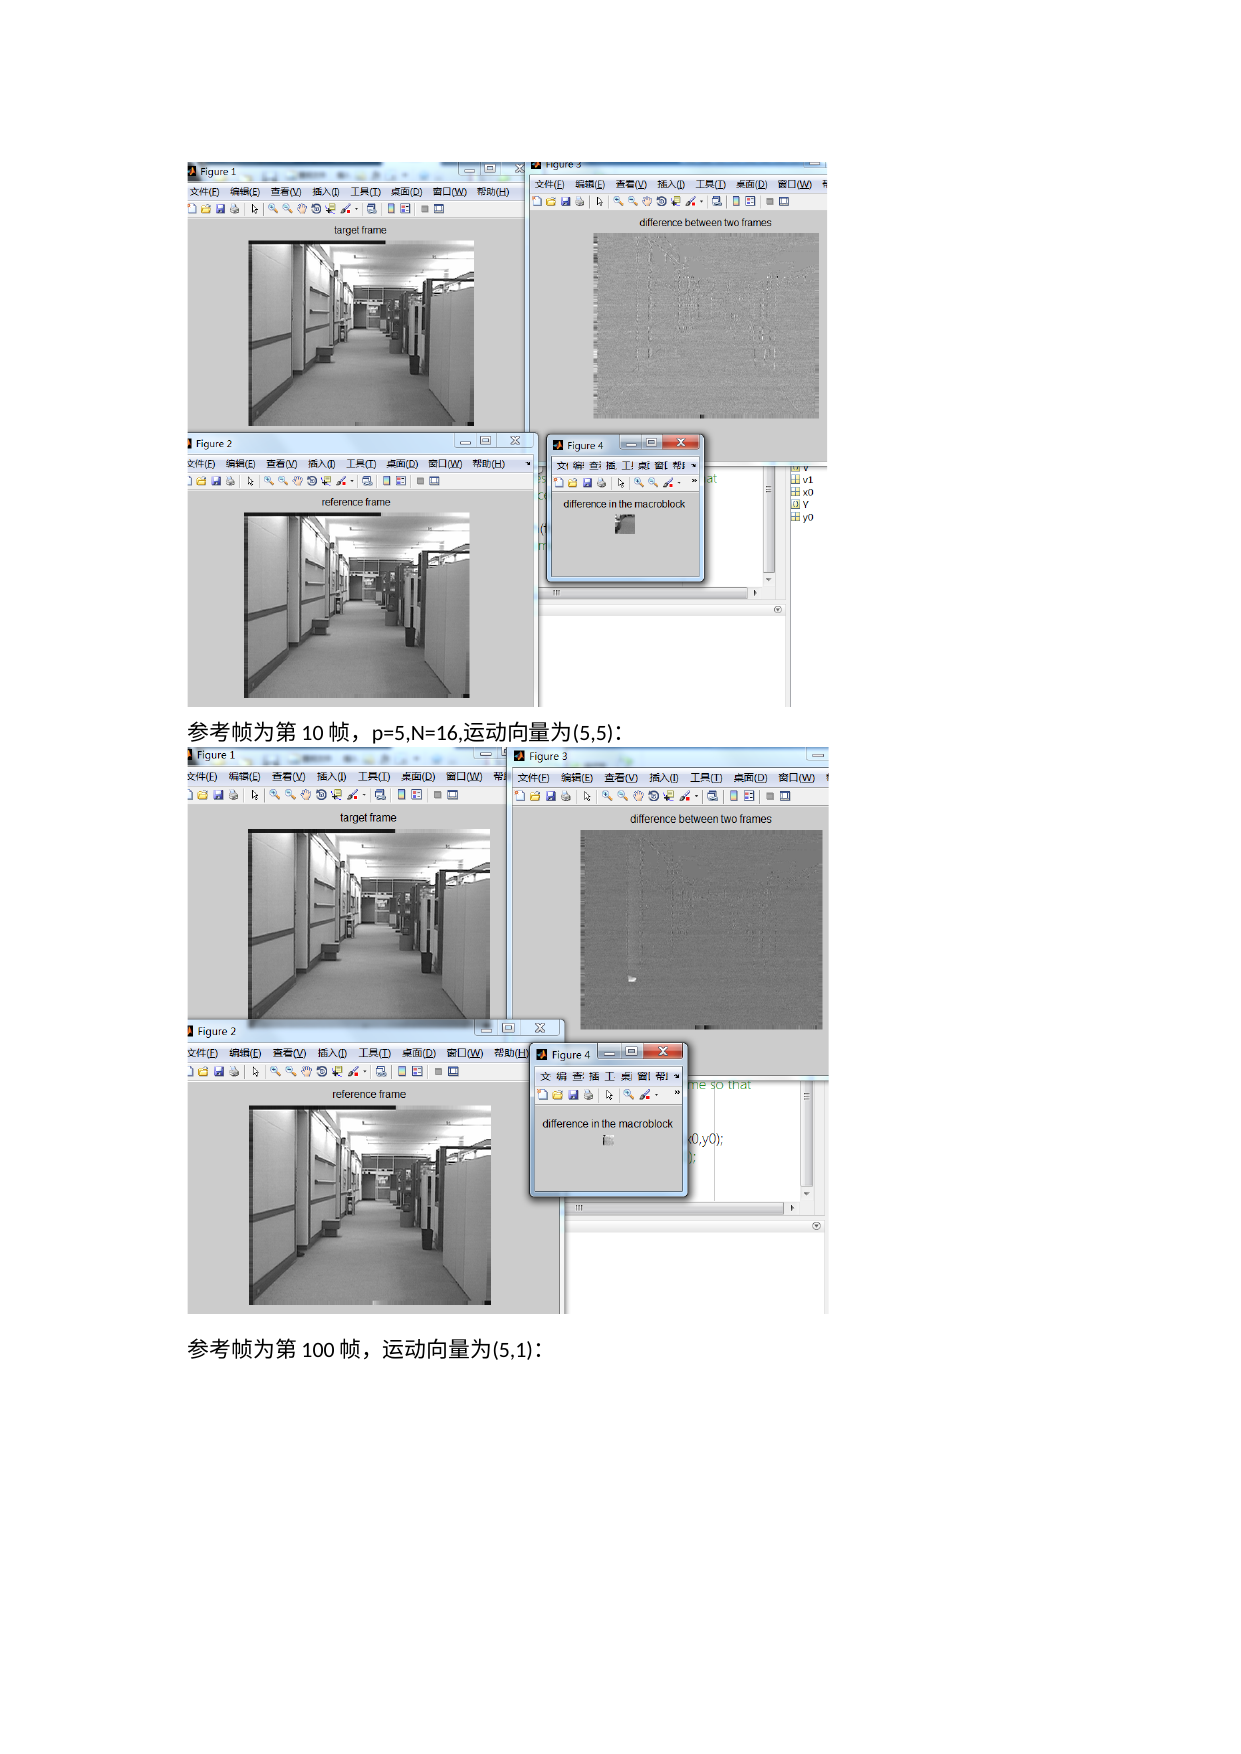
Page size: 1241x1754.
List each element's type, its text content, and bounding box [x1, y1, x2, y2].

text 参考帧为第100帧，运动向量为(5,1)： [187, 1332, 1053, 1364]
text 参考帧为第10帧，p=5,N=16,运动向量为(5,5)： [187, 714, 1053, 747]
